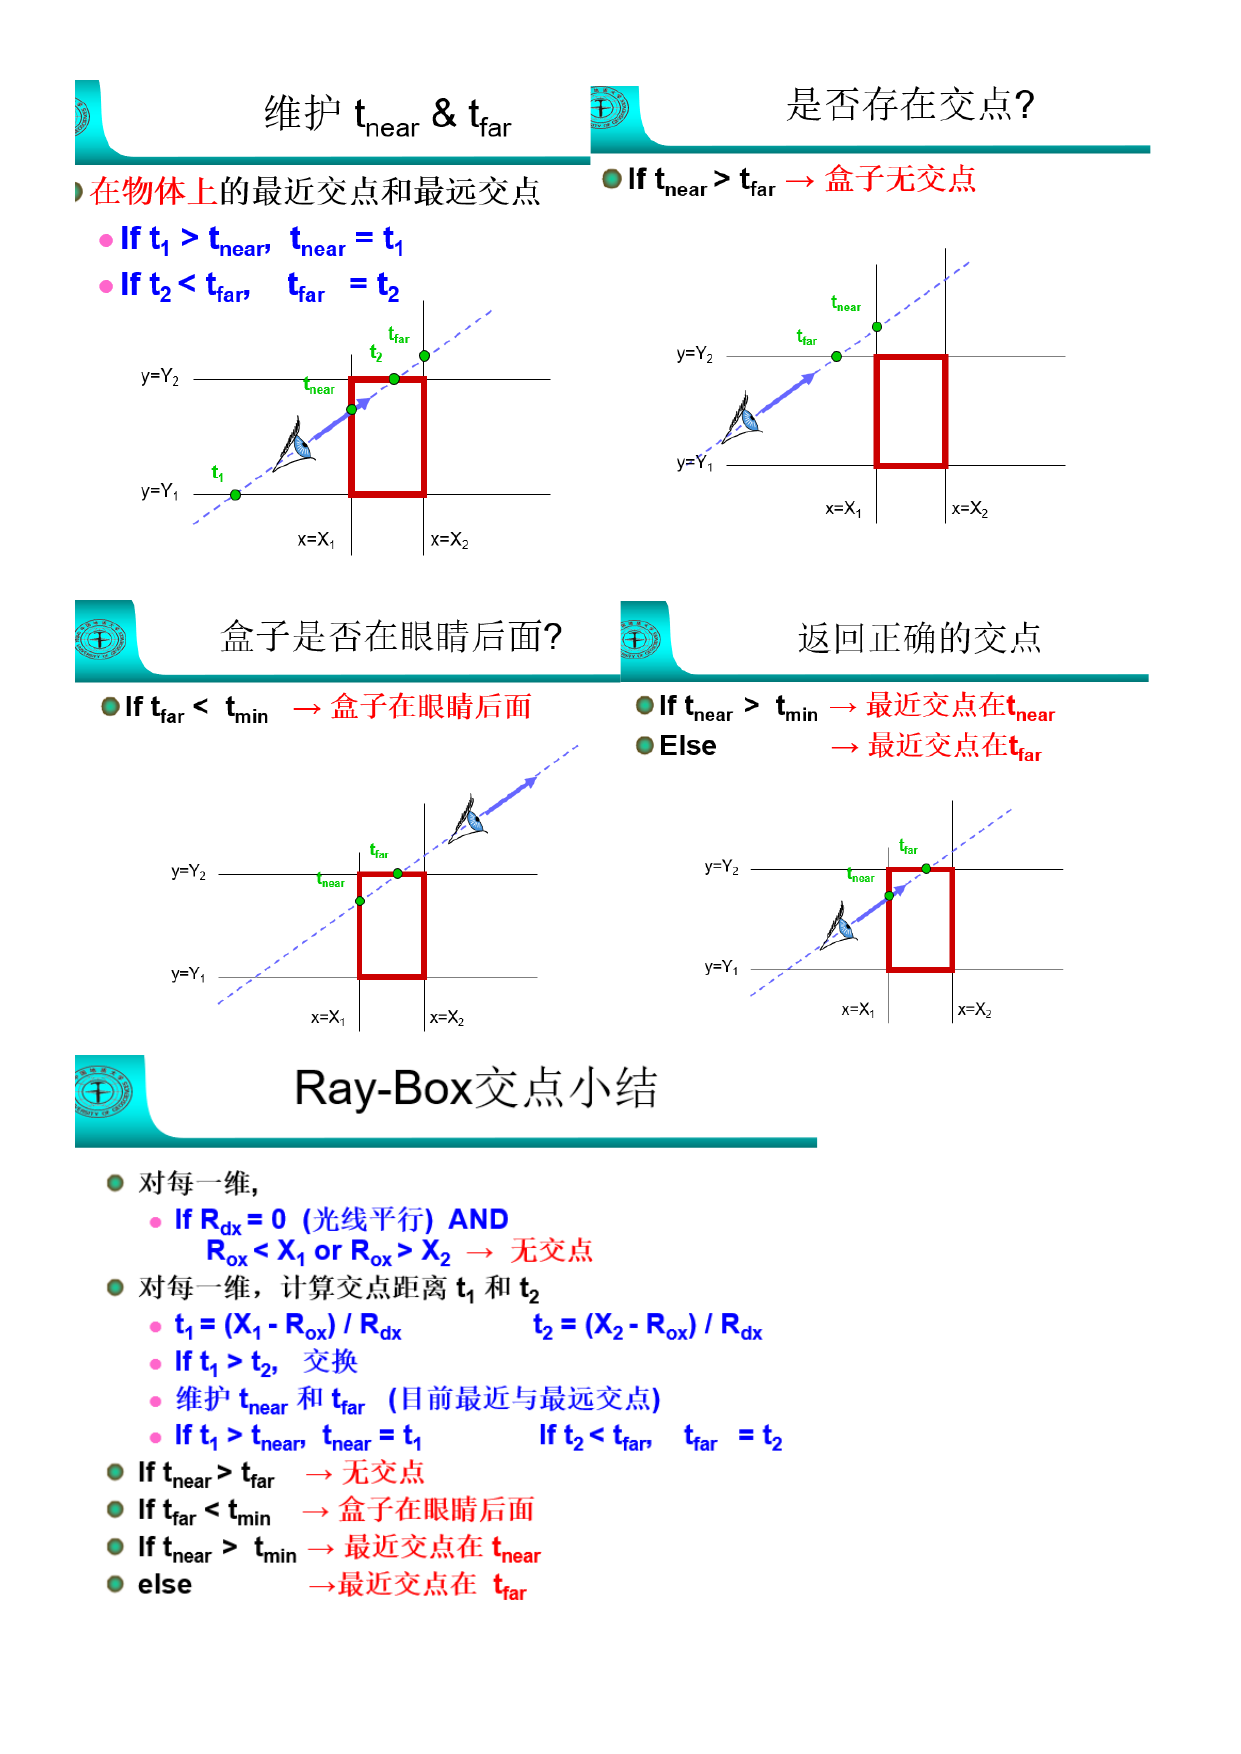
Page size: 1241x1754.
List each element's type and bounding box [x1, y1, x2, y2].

picture [75, 600, 1149, 1616]
picture [75, 80, 1151, 580]
